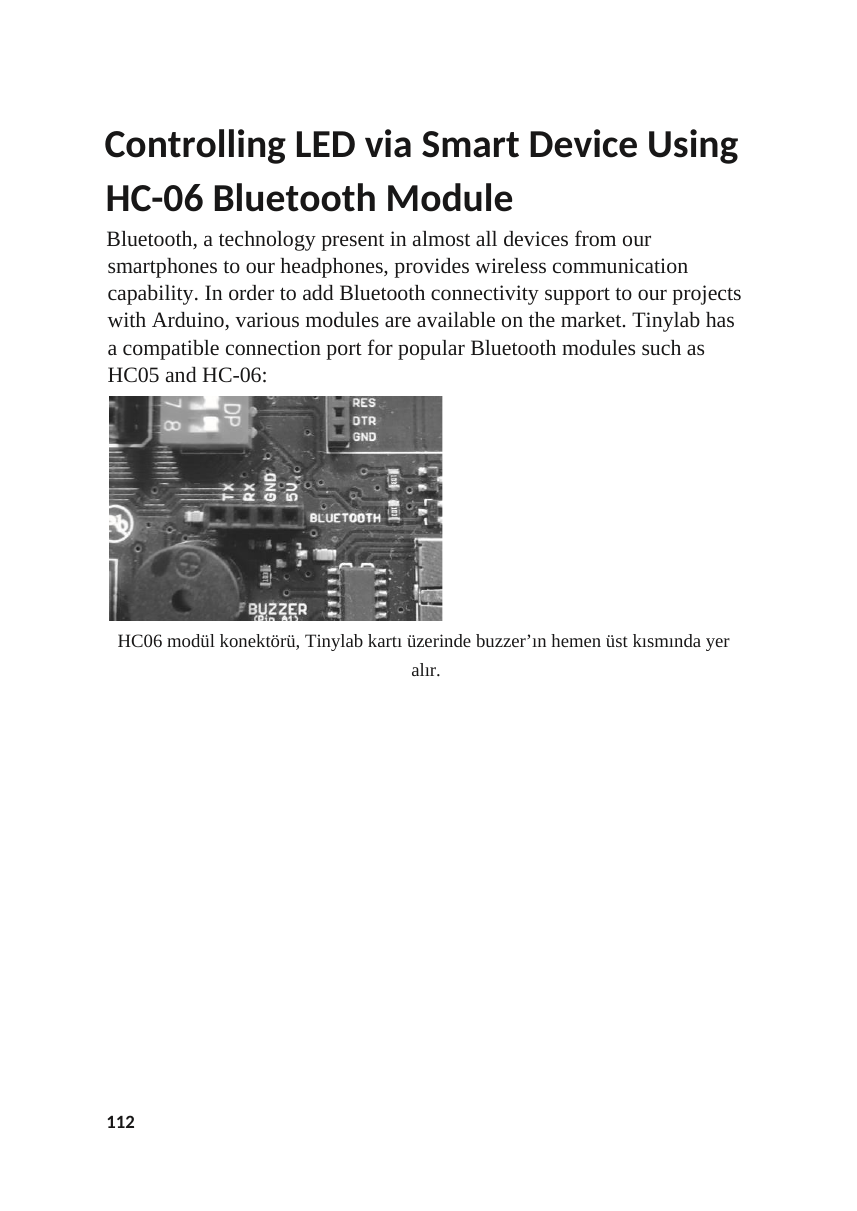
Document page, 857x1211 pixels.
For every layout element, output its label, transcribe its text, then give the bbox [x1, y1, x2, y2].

text alır. [124, 659, 727, 681]
picture [109, 396, 443, 621]
subtitle Controlling LED via Smart Device Using HC-06 Bluetooth Module [104, 119, 750, 221]
text Bluetooth, a technology present in almost all devices from our smartphones to our headphones, provides wireless communication capability. In order to add Bluetooth connectivity support to our projects with Arduino, various modules are available on the market. Tinylab has a compatible connection port for popular Bluetooth modules such as HC05 and HC-06: [106, 226, 750, 387]
text HC06 modül konektörü, Tinylab kartı üzerinde buzzer’ın hemen üst kısmında yer [117, 630, 750, 652]
